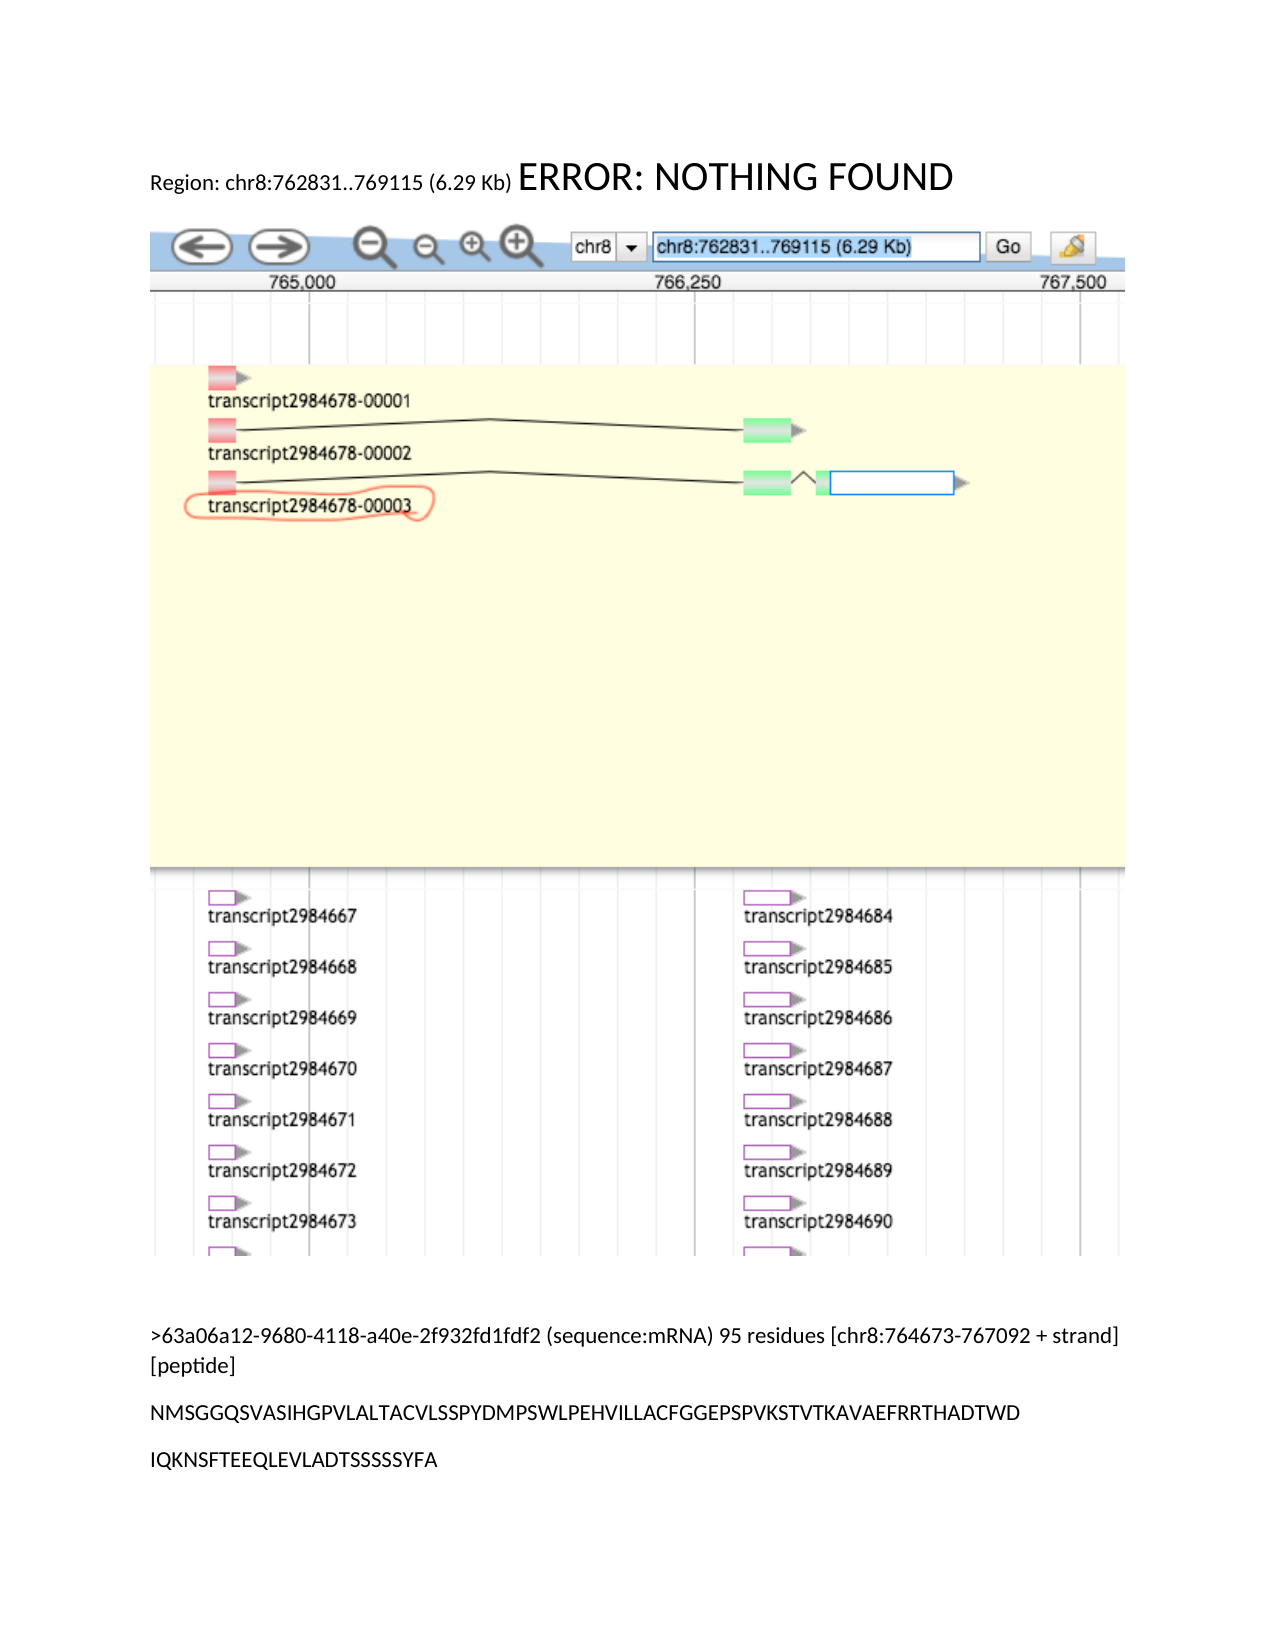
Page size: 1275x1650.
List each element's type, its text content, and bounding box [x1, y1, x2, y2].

text Region: chr8:762831..769115 (6.29 Kb) ERROR: NOTHING FOUND [150, 150, 1125, 201]
text IQKNSFTEEQLEVLADTSSSSSYFA [150, 1445, 1125, 1473]
text NMSGGQSVASIHGPVLALTACVLSSPYDMPSWLPEHVILLACFGGEPSPVKSTVTKAVAEFRRTHADTWD [150, 1398, 1125, 1426]
text >63a06a12-9680-4118-a40e-2f932fd1fdf2 (sequence:mRNA) 95 residues [chr8:764673-767092 + strand] [peptide] [150, 1321, 1125, 1379]
picture [150, 221, 1125, 1256]
